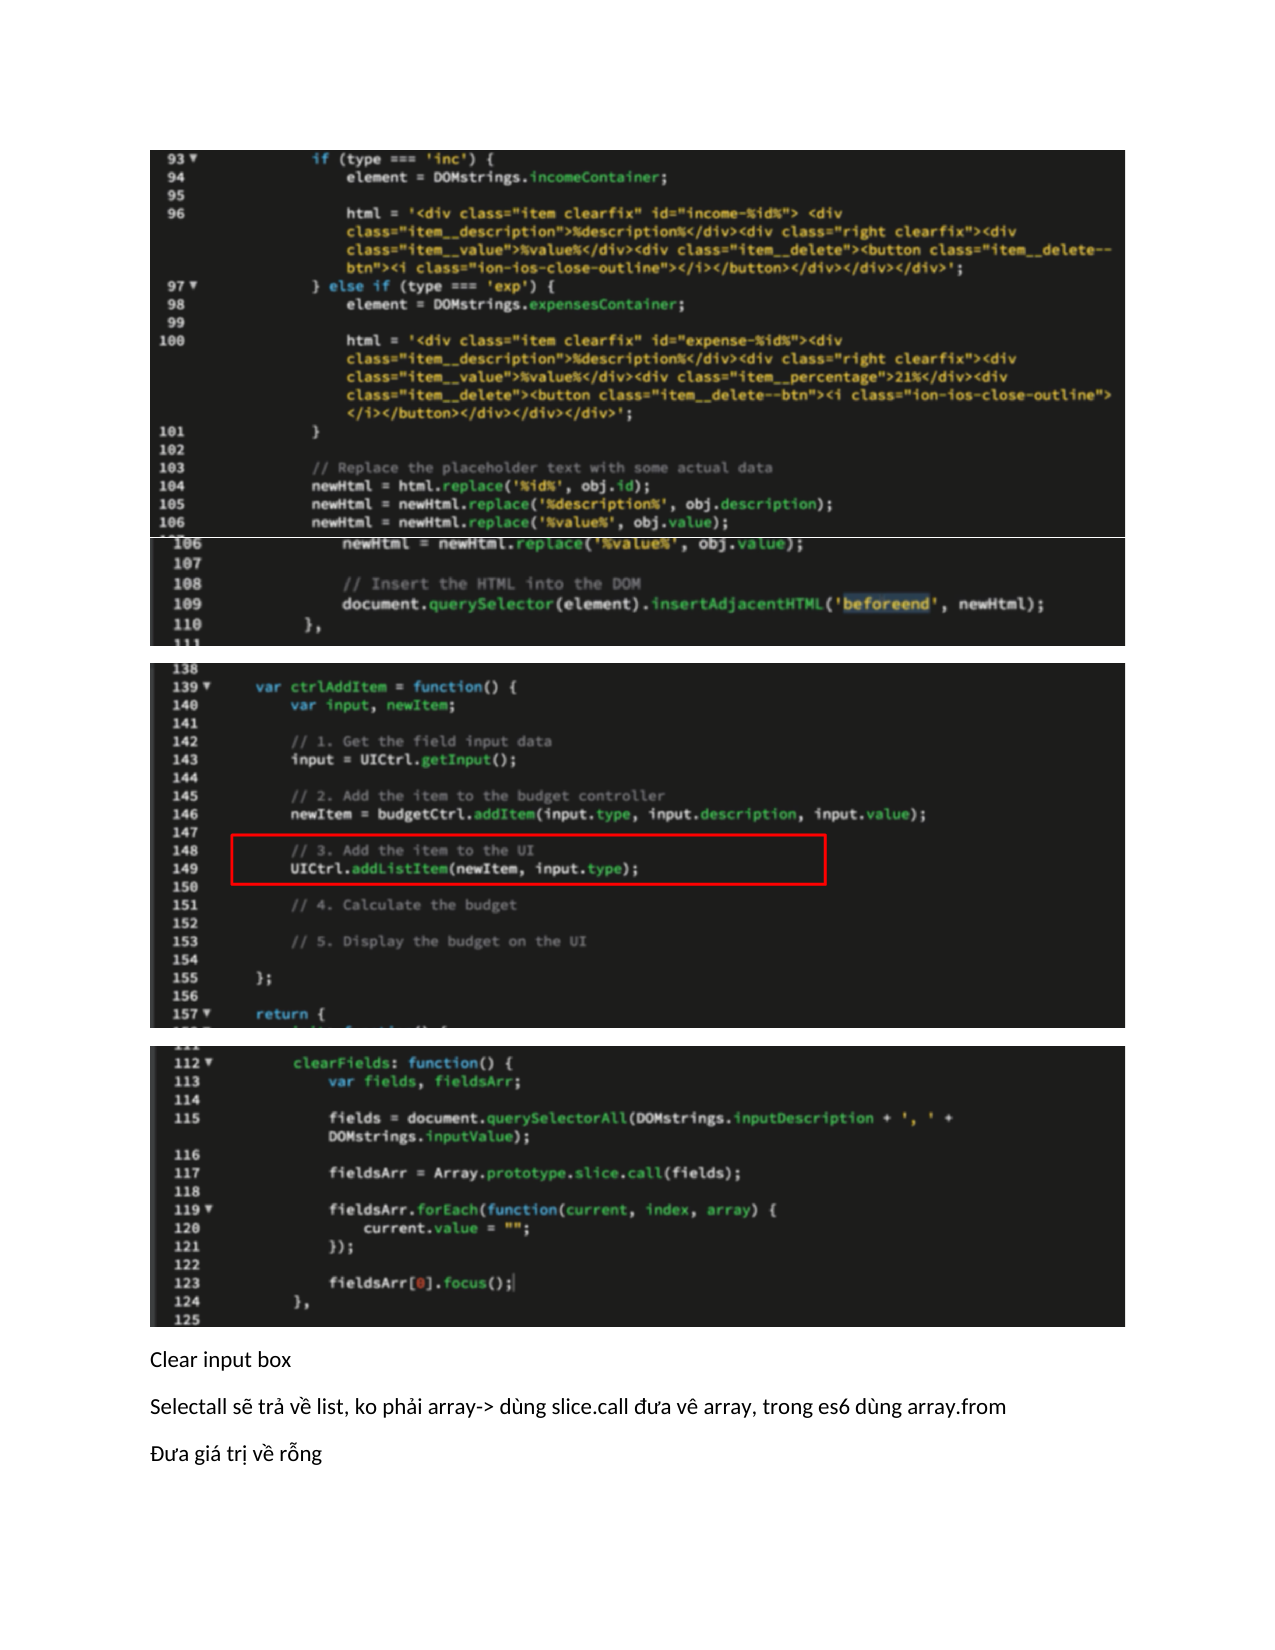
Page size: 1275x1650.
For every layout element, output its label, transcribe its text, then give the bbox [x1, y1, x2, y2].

text Đưa giá trị về rỗng [150, 1439, 1125, 1467]
text Selectall sẽ trả về list, ko phải array-> dùng slice.call đưa vê array, trong es6 dùng array.from [150, 1392, 1125, 1421]
picture [150, 1046, 1125, 1327]
text Clear input box [150, 1346, 1125, 1374]
picture [150, 663, 1125, 1028]
picture [150, 538, 1125, 646]
picture [150, 150, 1125, 537]
